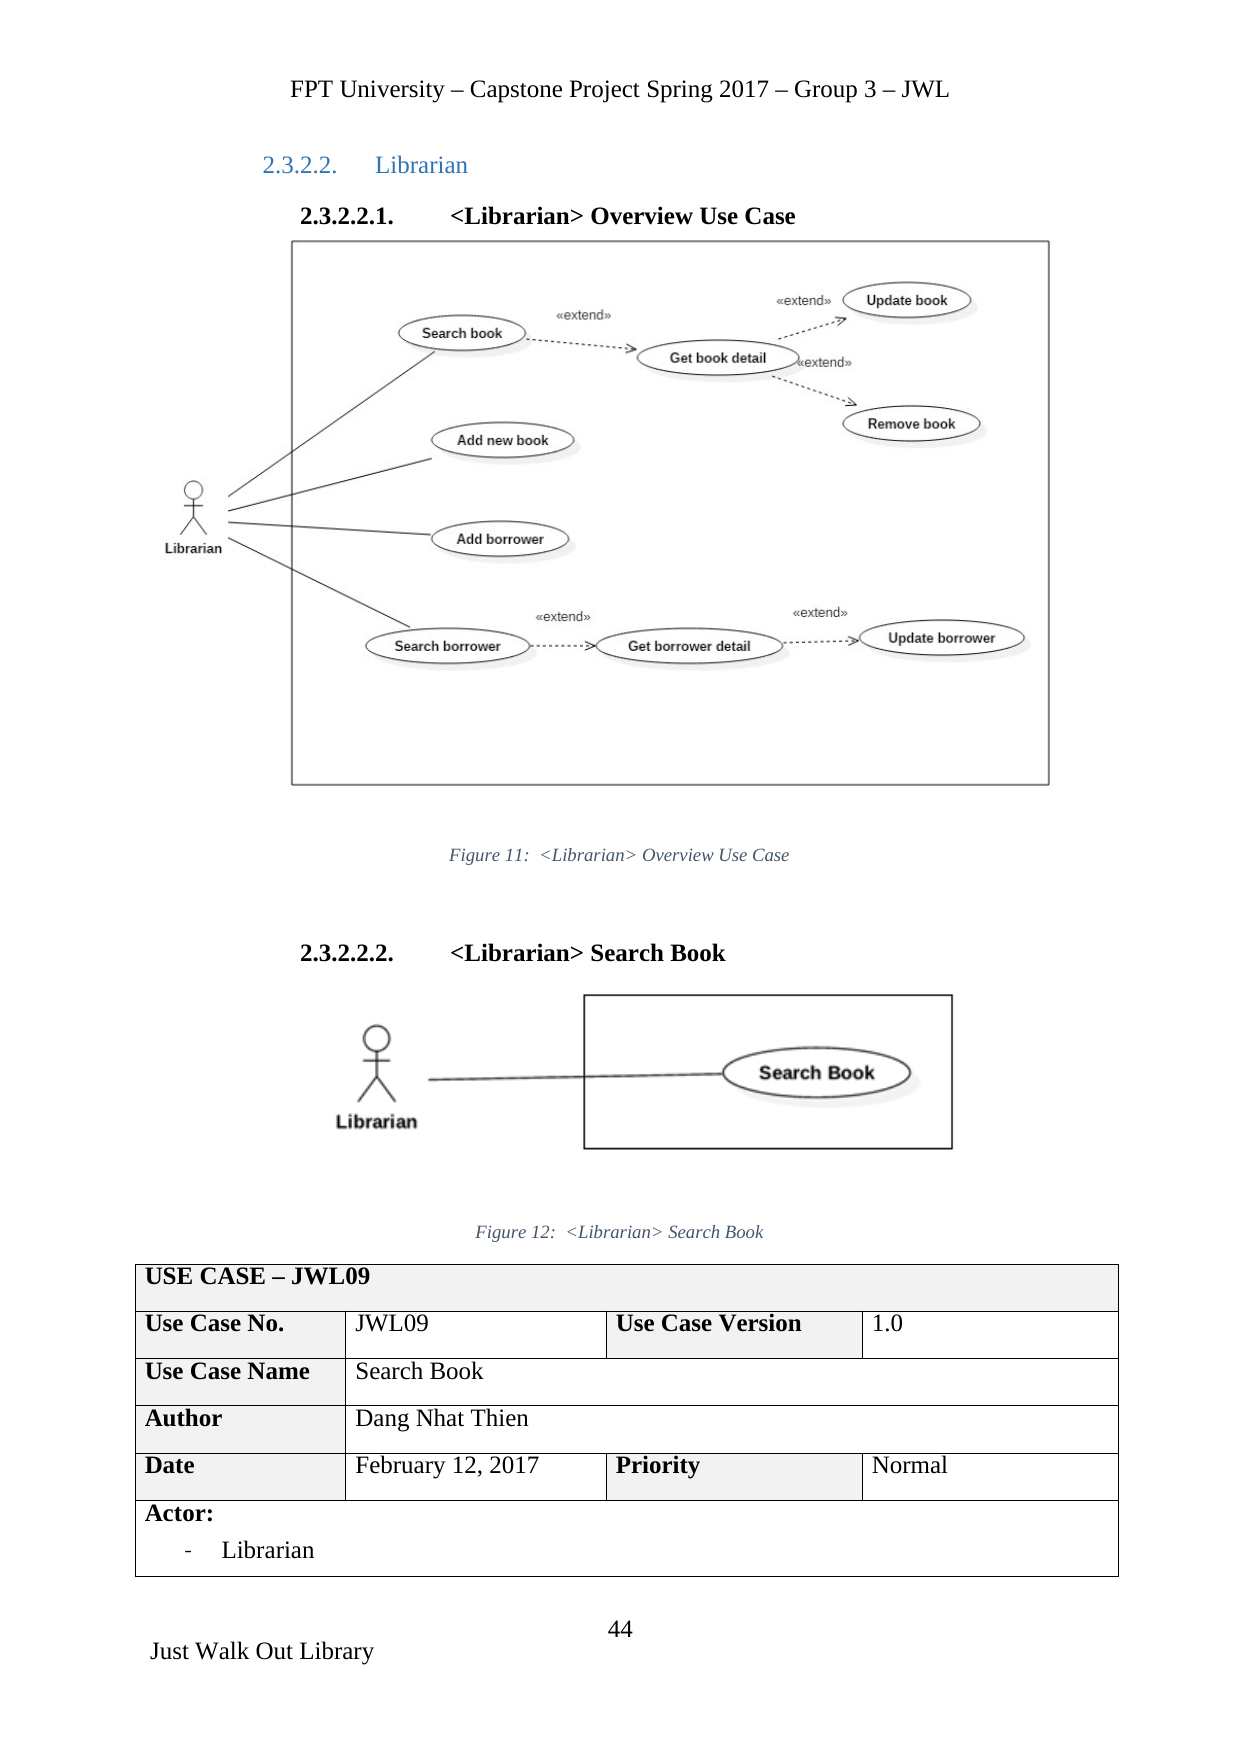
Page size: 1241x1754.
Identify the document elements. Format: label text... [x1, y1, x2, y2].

table_cell Normal [863, 1454, 1118, 1500]
picture [266, 968, 974, 1203]
table_cell Author [136, 1406, 345, 1453]
table_cell JWL09 [346, 1312, 606, 1358]
table_cell Use Case No. [136, 1312, 345, 1358]
subtitle <Librarian> Overview Use Case [300, 201, 1090, 230]
table_header USE CASE – JWL09 [136, 1265, 1118, 1311]
table_cell Dang Nhat Thien [346, 1406, 1118, 1453]
table_cell 1.0 [863, 1312, 1118, 1358]
table_cell Use Case Name [136, 1359, 345, 1405]
subtitle <Librarian> Search Book [300, 938, 1090, 967]
table_cell Use Case Version [607, 1312, 862, 1358]
table_cell Priority [607, 1454, 862, 1500]
table_cell Search Book [346, 1359, 1118, 1405]
table_cell Date [136, 1454, 345, 1500]
picture [150, 231, 1090, 826]
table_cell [136, 1501, 1118, 1576]
table_cell February 12, 2017 [346, 1454, 606, 1500]
subtitle Librarian [262, 150, 1090, 179]
